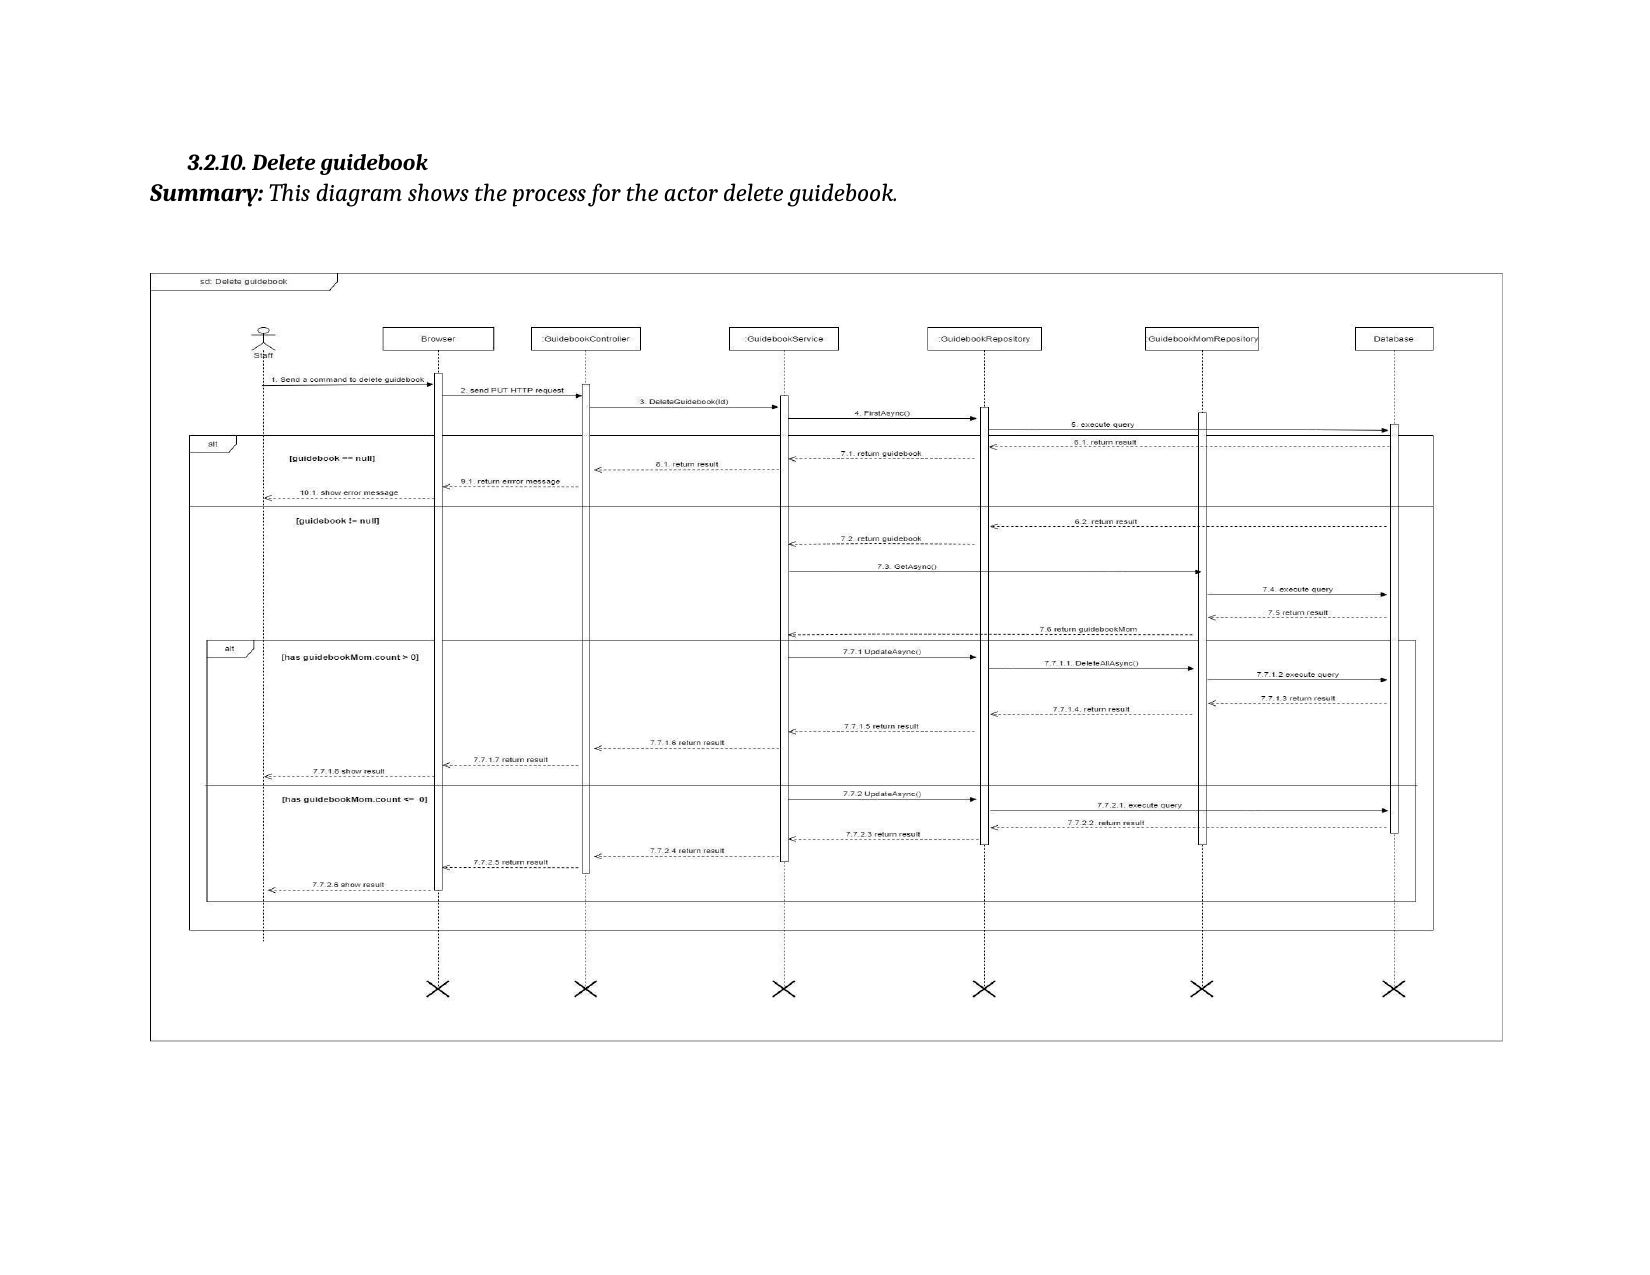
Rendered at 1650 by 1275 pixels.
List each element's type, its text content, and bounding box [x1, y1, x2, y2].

subtitle 3.2.10. Delete guidebook [150, 150, 1500, 176]
text Summary: This diagram shows the process for the actor delete guidebook. [150, 178, 1500, 207]
picture [150, 273, 1503, 1042]
